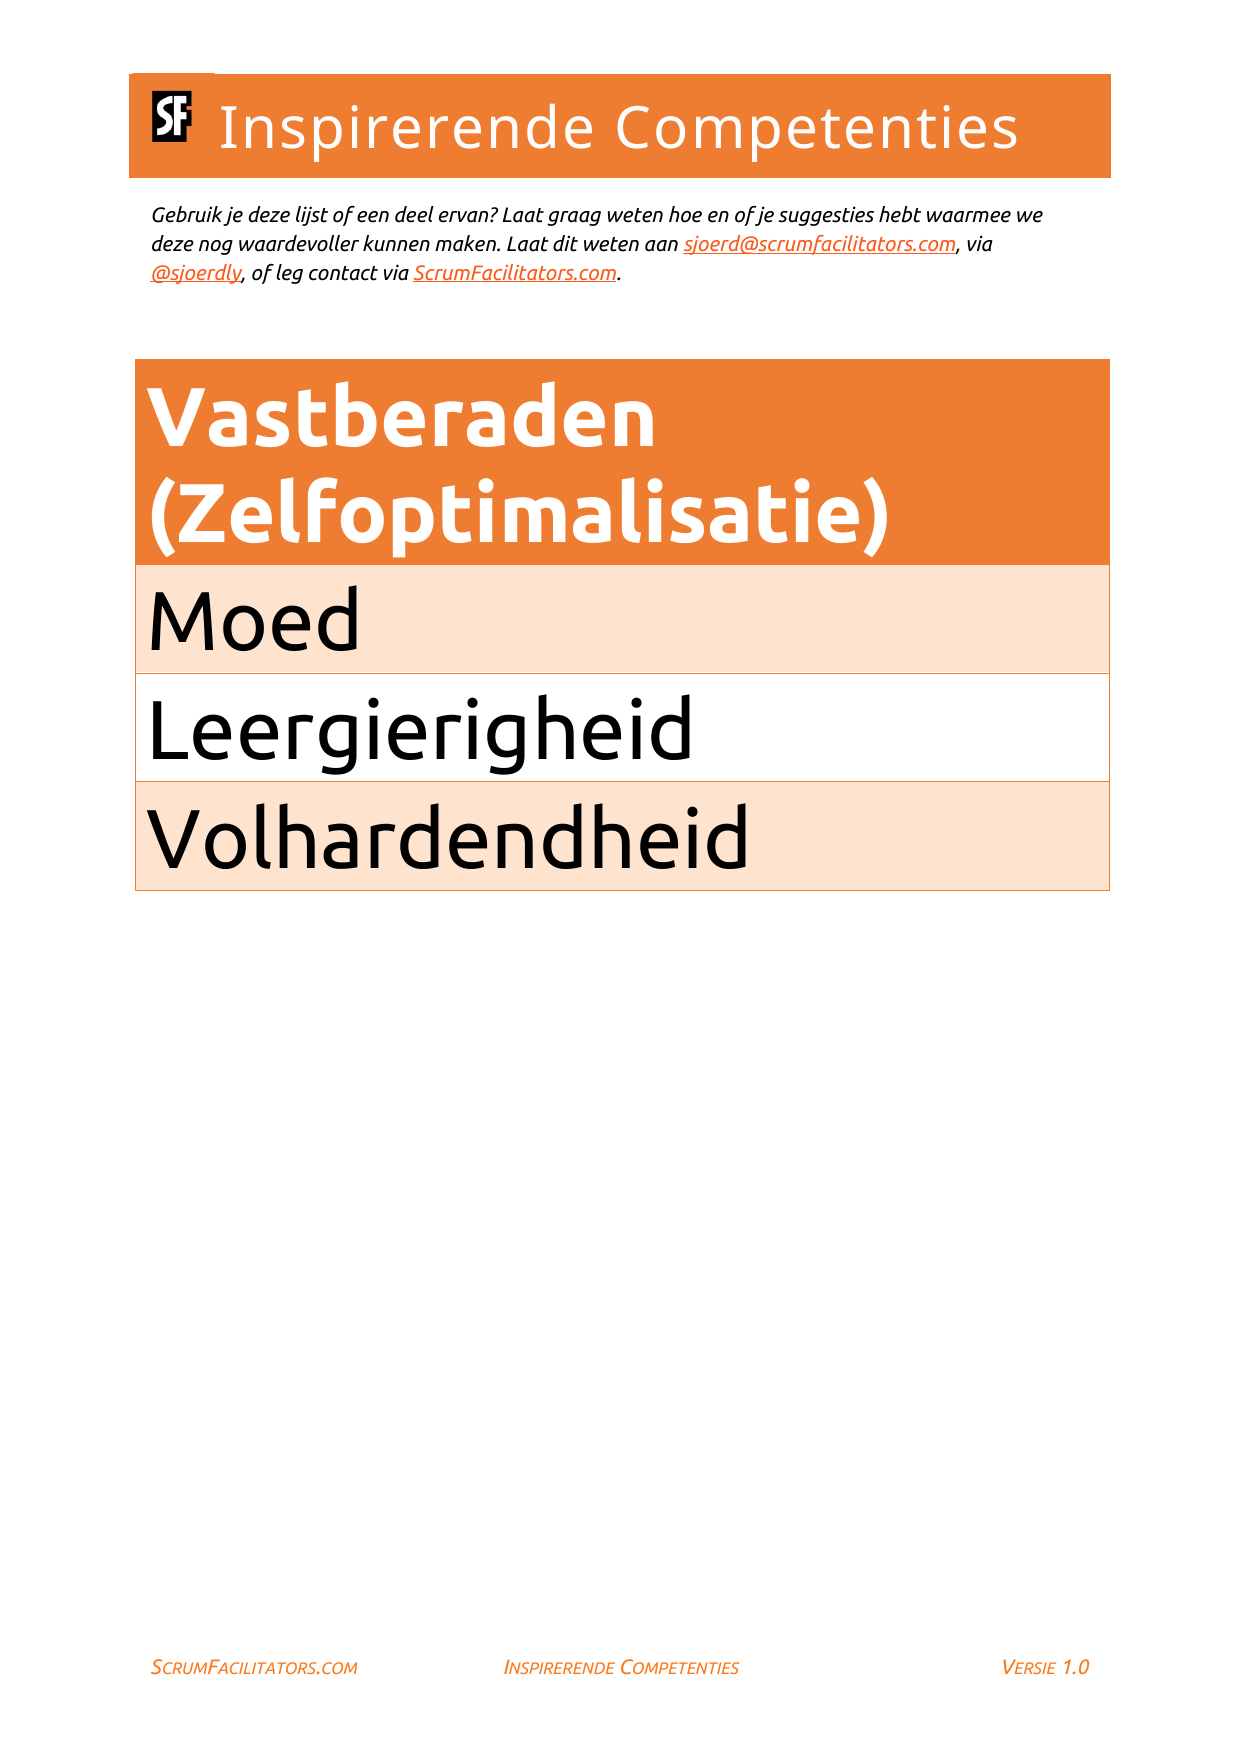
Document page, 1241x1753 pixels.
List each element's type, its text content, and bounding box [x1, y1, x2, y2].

table_cell Volhardendheid [136, 753, 1109, 861]
table_header Vastberaden (Zelfoptimalisatie) [136, 332, 1109, 535]
picture [131, 77, 208, 112]
table_cell Moed [136, 536, 1109, 644]
table_cell Leergierigheid [136, 645, 1109, 752]
